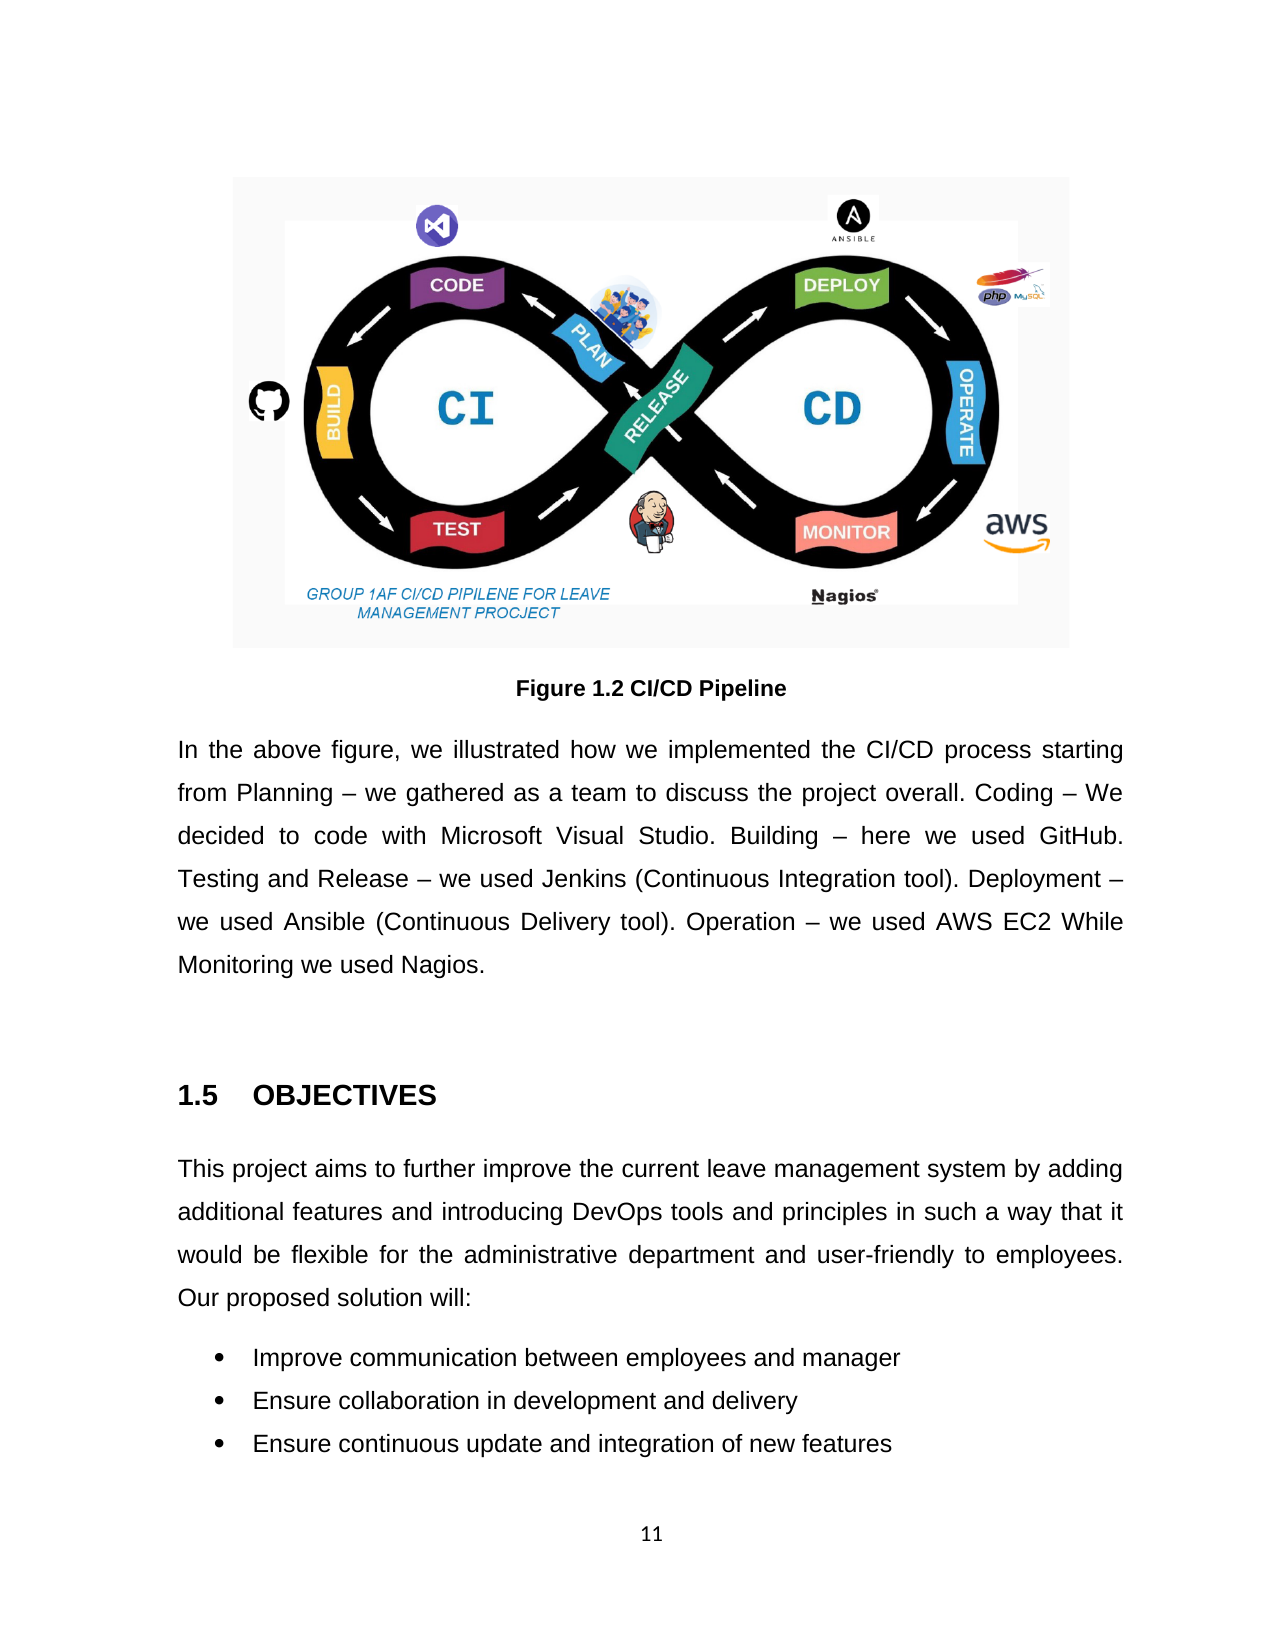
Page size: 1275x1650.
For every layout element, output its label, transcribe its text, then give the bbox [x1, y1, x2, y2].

text Figure 1.2 CI/CD Pipeline [177, 674, 1125, 701]
picture [232, 177, 1070, 648]
list Ensure collaboration in development and delivery [215, 1386, 1125, 1415]
list Ensure continuous update and integration of new features [215, 1429, 1125, 1458]
subtitle 1.5 OBJECTIVES [177, 1078, 1125, 1112]
list Improve communication between employees and manager [215, 1343, 1125, 1372]
text This project aims to further improve the current leave management system by adding additional features and introducing DevOps tools and principles in such a way that it would be flexible for the administrative department and user-friendly to employees. Our proposed solution will: [177, 1154, 1125, 1312]
text In the above figure, we illustrated how we implemented the CI/CD process starting from Planning – we gathered as a team to discuss the project overall. Coding – We decided to code with Microsoft Visual Studio. Building – here we used GitHub. Testing and Release – we used Jenkins (Continuous Integration tool). Deployment – we used Ansible (Continuous Delivery tool). Operation – we used AWS EC2 While Monitoring we used Nagios. [177, 735, 1125, 979]
